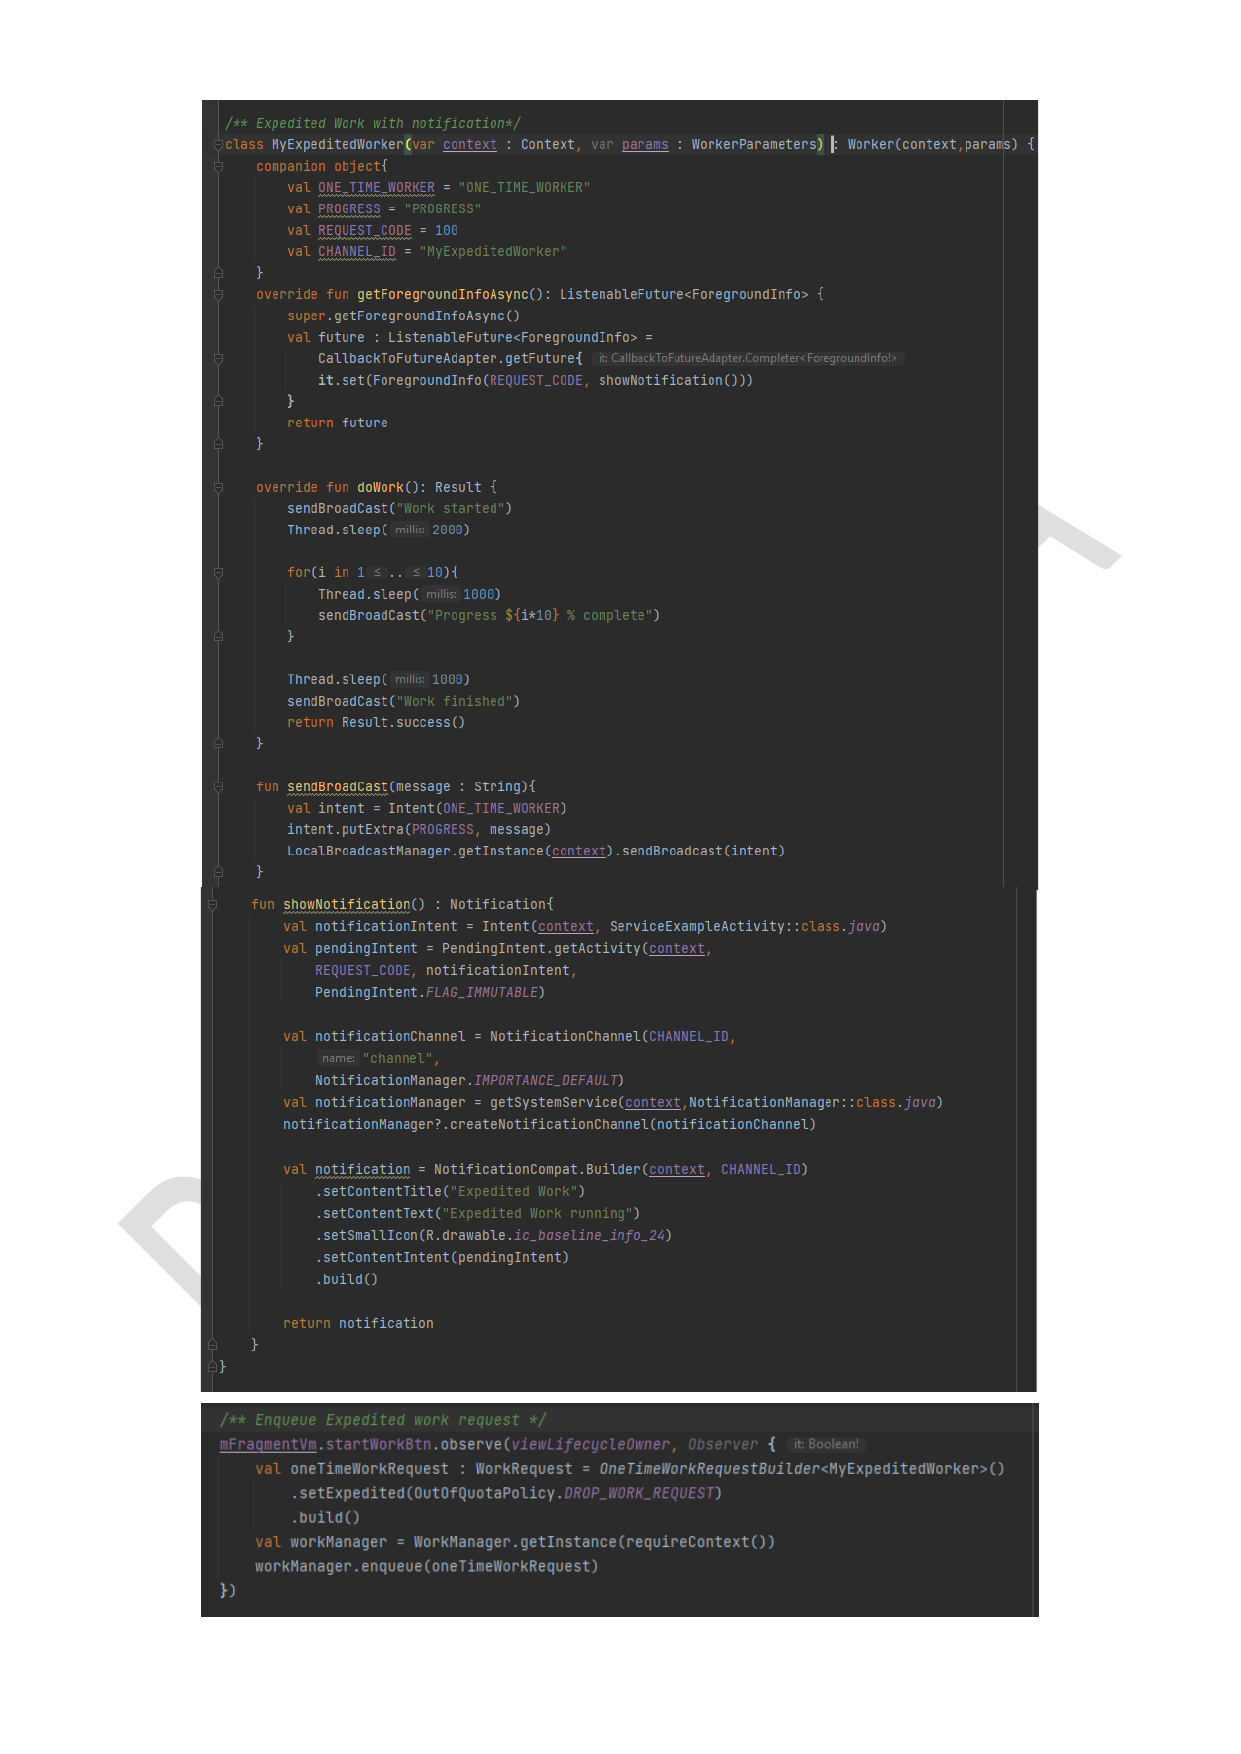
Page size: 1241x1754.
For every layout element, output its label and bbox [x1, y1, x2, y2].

picture [200, 100, 1039, 1392]
picture [201, 1403, 1039, 1617]
